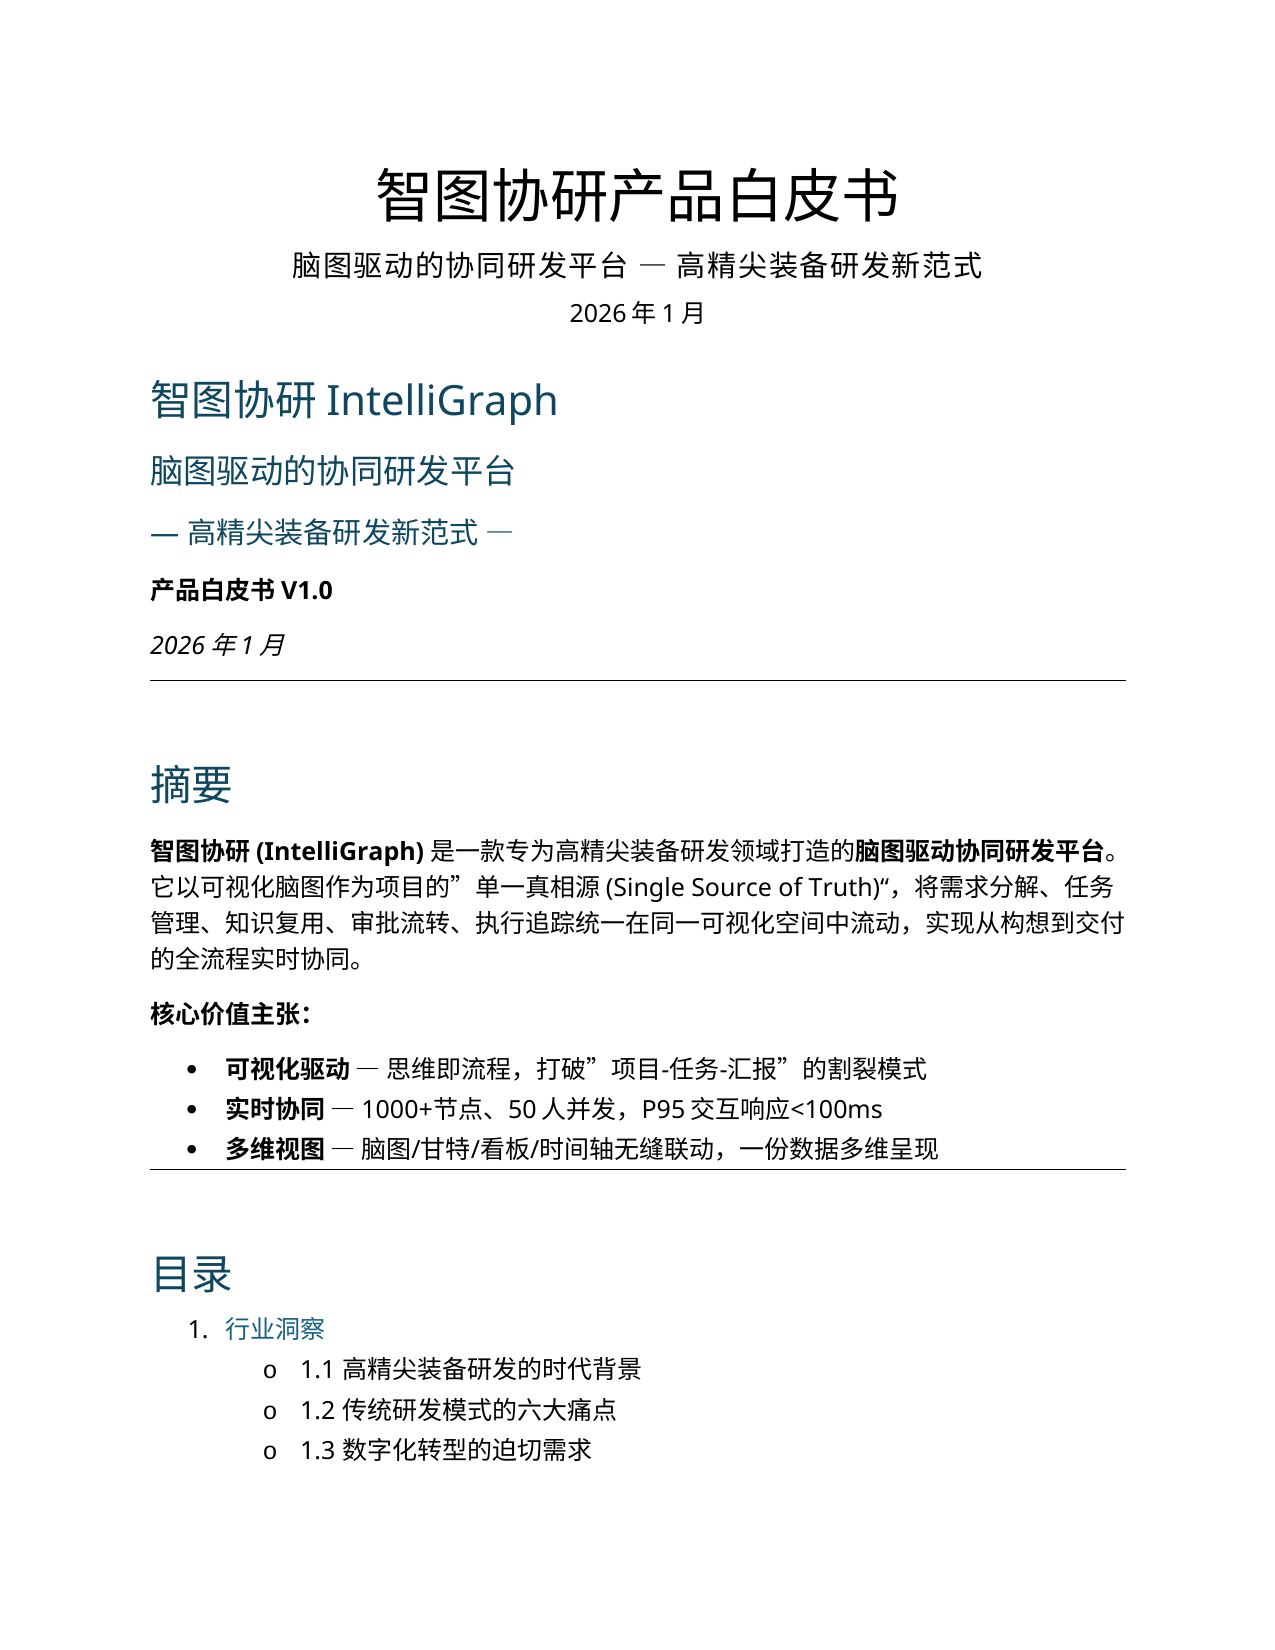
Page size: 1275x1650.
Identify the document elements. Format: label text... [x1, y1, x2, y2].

subtitle 摘要 [150, 752, 1125, 812]
list 1.1 高精尖装备研发的时代背景 [262, 1350, 1125, 1386]
list 实时协同 — 1000+节点、50人并发，P95交互响应<100ms [187, 1090, 1125, 1126]
list 可视化驱动 — 思维即流程，打破”项目-任务-汇报”的割裂模式 [187, 1050, 1125, 1086]
subtitle 智图协研 IntelliGraph [150, 367, 1125, 428]
list 1.2 传统研发模式的六大痛点 [262, 1390, 1125, 1427]
subtitle 脑图驱动的协同研发平台 [150, 444, 1125, 493]
subtitle 脑图驱动的协同研发平台 — 高精尖装备研发新范式 [150, 243, 1125, 285]
list 多维视图 — 脑图/甘特/看板/时间轴无缝联动，一份数据多维呈现 [187, 1130, 1125, 1166]
text 产品白皮书 V1.0 [150, 570, 1125, 607]
subtitle 目录 [150, 1241, 1125, 1302]
list 行业洞察 [187, 1310, 1125, 1346]
title 智图协研产品白皮书 [150, 150, 1125, 234]
list 1.3 数字化转型的迫切需求 [262, 1430, 1125, 1467]
text 核心价值主张： [150, 995, 1125, 1031]
text 2026年1月 [150, 293, 1125, 330]
subtitle — 高精尖装备研发新范式 — [150, 509, 1125, 552]
text 智图协研 (IntelliGraph) 是一款专为高精尖装备研发领域打造的脑图驱动协同研发平台。它以可视化脑图作为项目的”单一真相源 (Single Source of Truth)“，将需求分解、任务管理、知识复用、审批流转、执行追踪统一在同一可视化空间中流动，实现从构想到交付的全流程实时协同。 [150, 831, 1125, 976]
text 2026年1月 [150, 625, 1125, 662]
